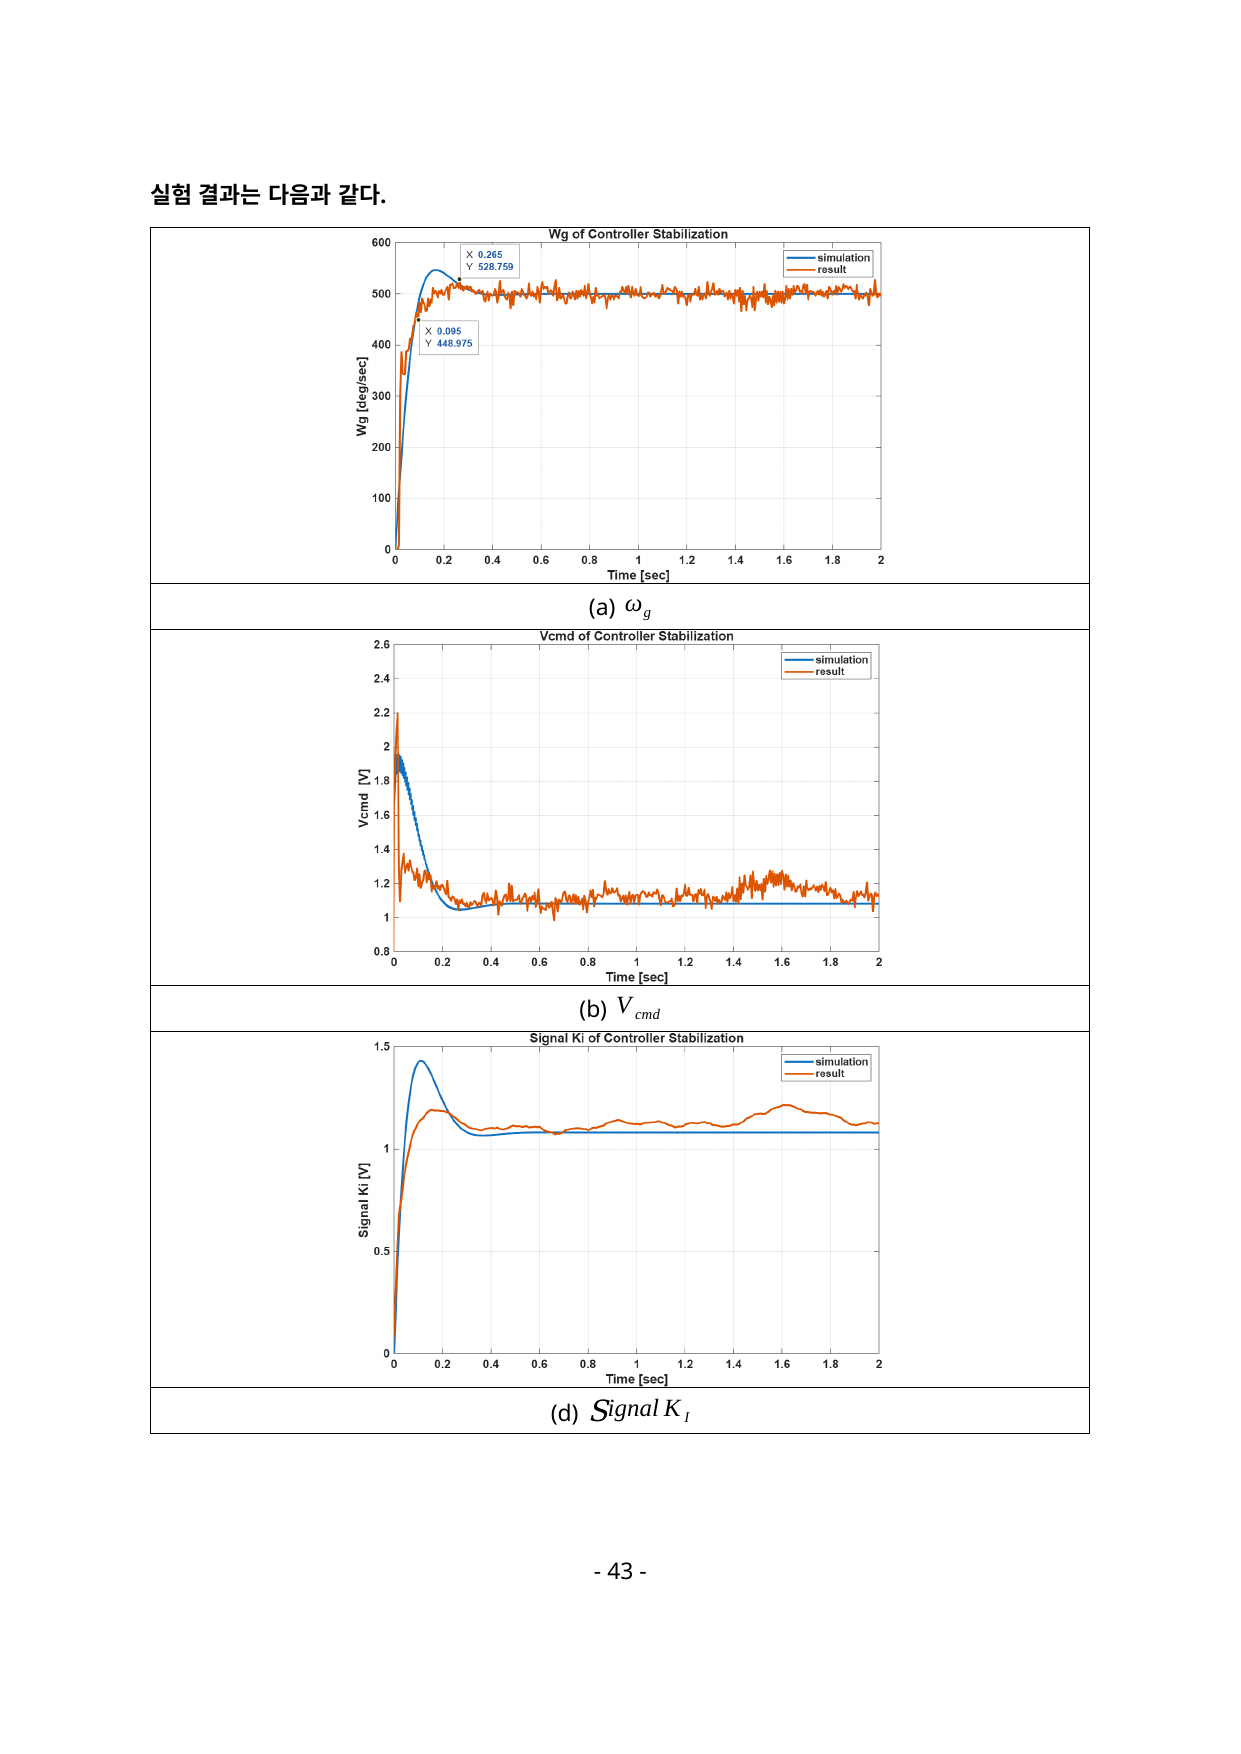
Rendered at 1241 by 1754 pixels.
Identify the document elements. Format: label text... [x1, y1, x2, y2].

table_cell [151, 630, 357, 984]
table_cell (a) [151, 584, 1089, 629]
table_cell (d) S [151, 1388, 1089, 1433]
picture [357, 1032, 883, 1387]
picture [355, 228, 885, 583]
table_cell (b) [151, 986, 1089, 1031]
table_cell [151, 1032, 357, 1387]
table_header [151, 228, 355, 583]
text 실험 결과는 다음과 같다. [150, 177, 1090, 211]
picture [357, 630, 883, 985]
table_cell [883, 630, 1089, 984]
table_cell [883, 1032, 1089, 1387]
table_header [885, 228, 1089, 583]
